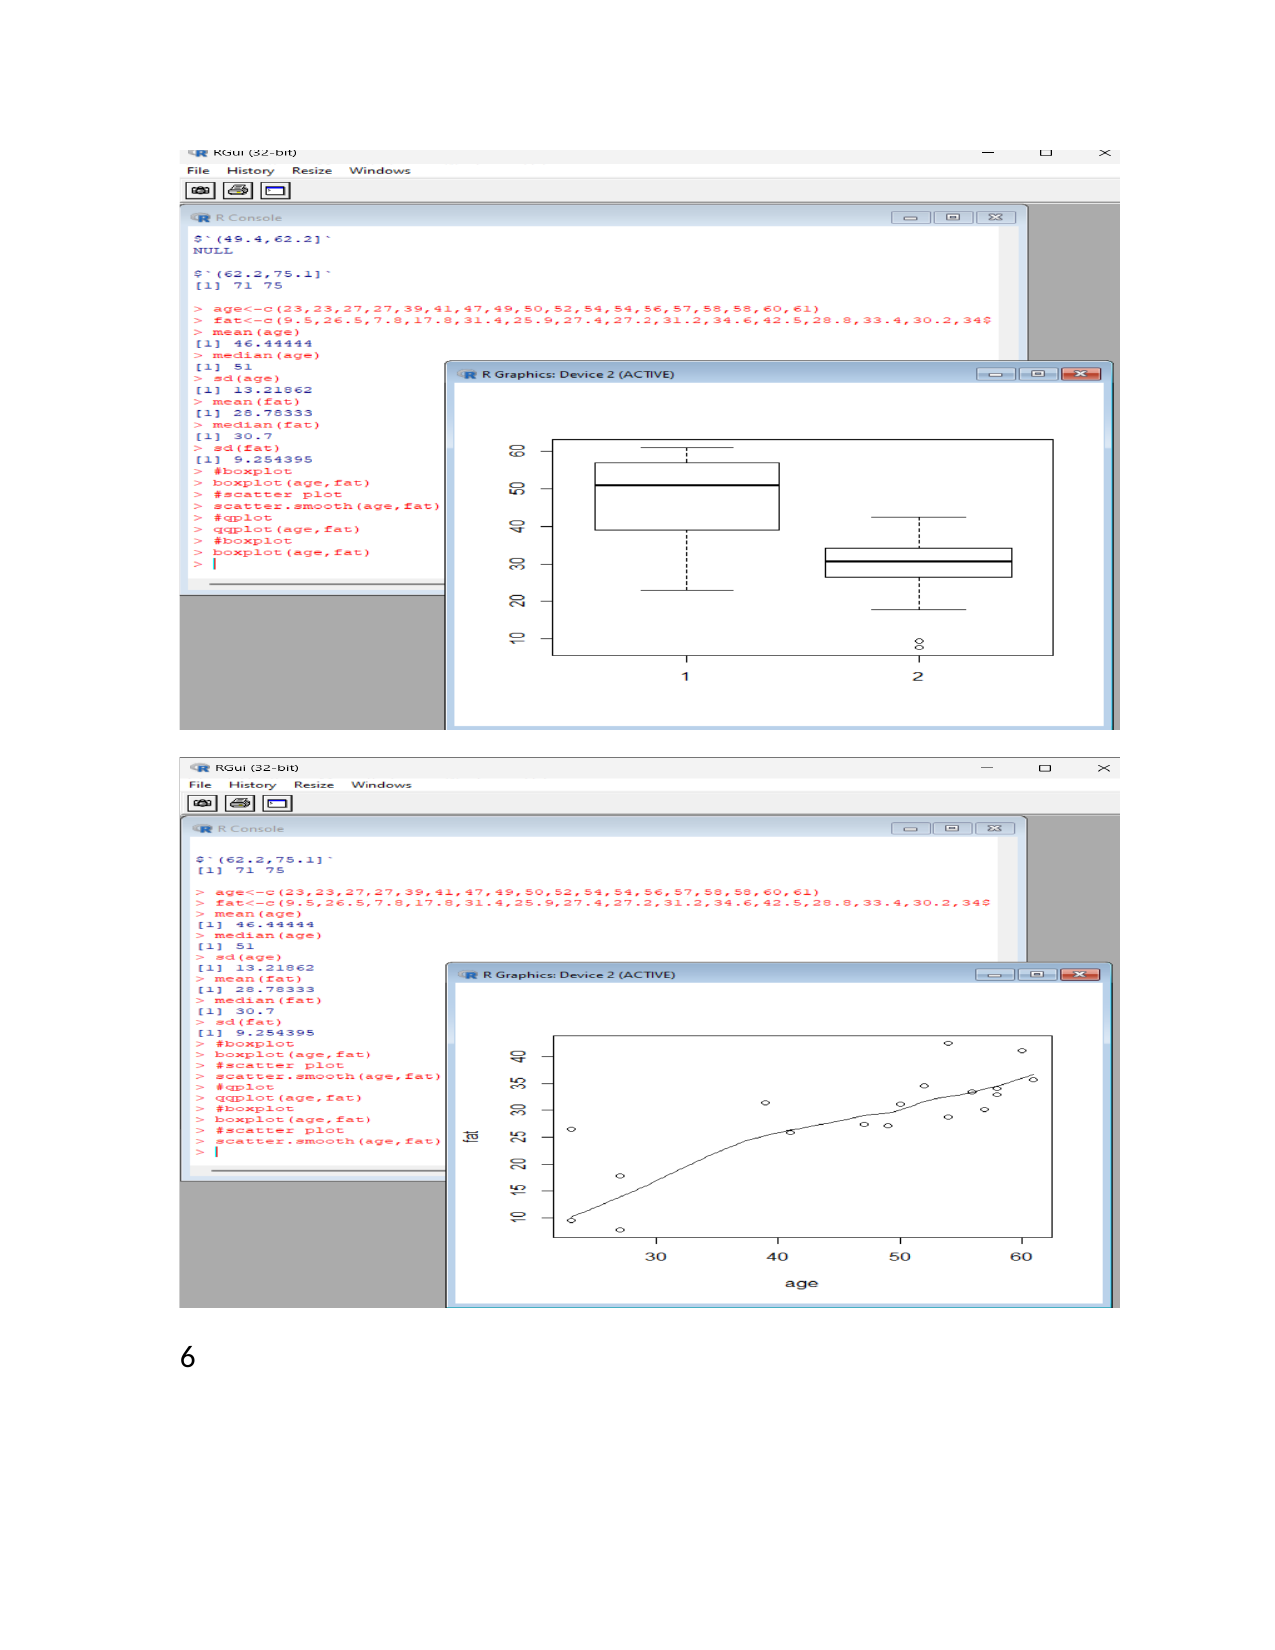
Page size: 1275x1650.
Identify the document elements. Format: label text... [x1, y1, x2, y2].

text 6 [179, 1337, 1125, 1375]
picture [179, 757, 1120, 1308]
picture [179, 150, 1120, 730]
